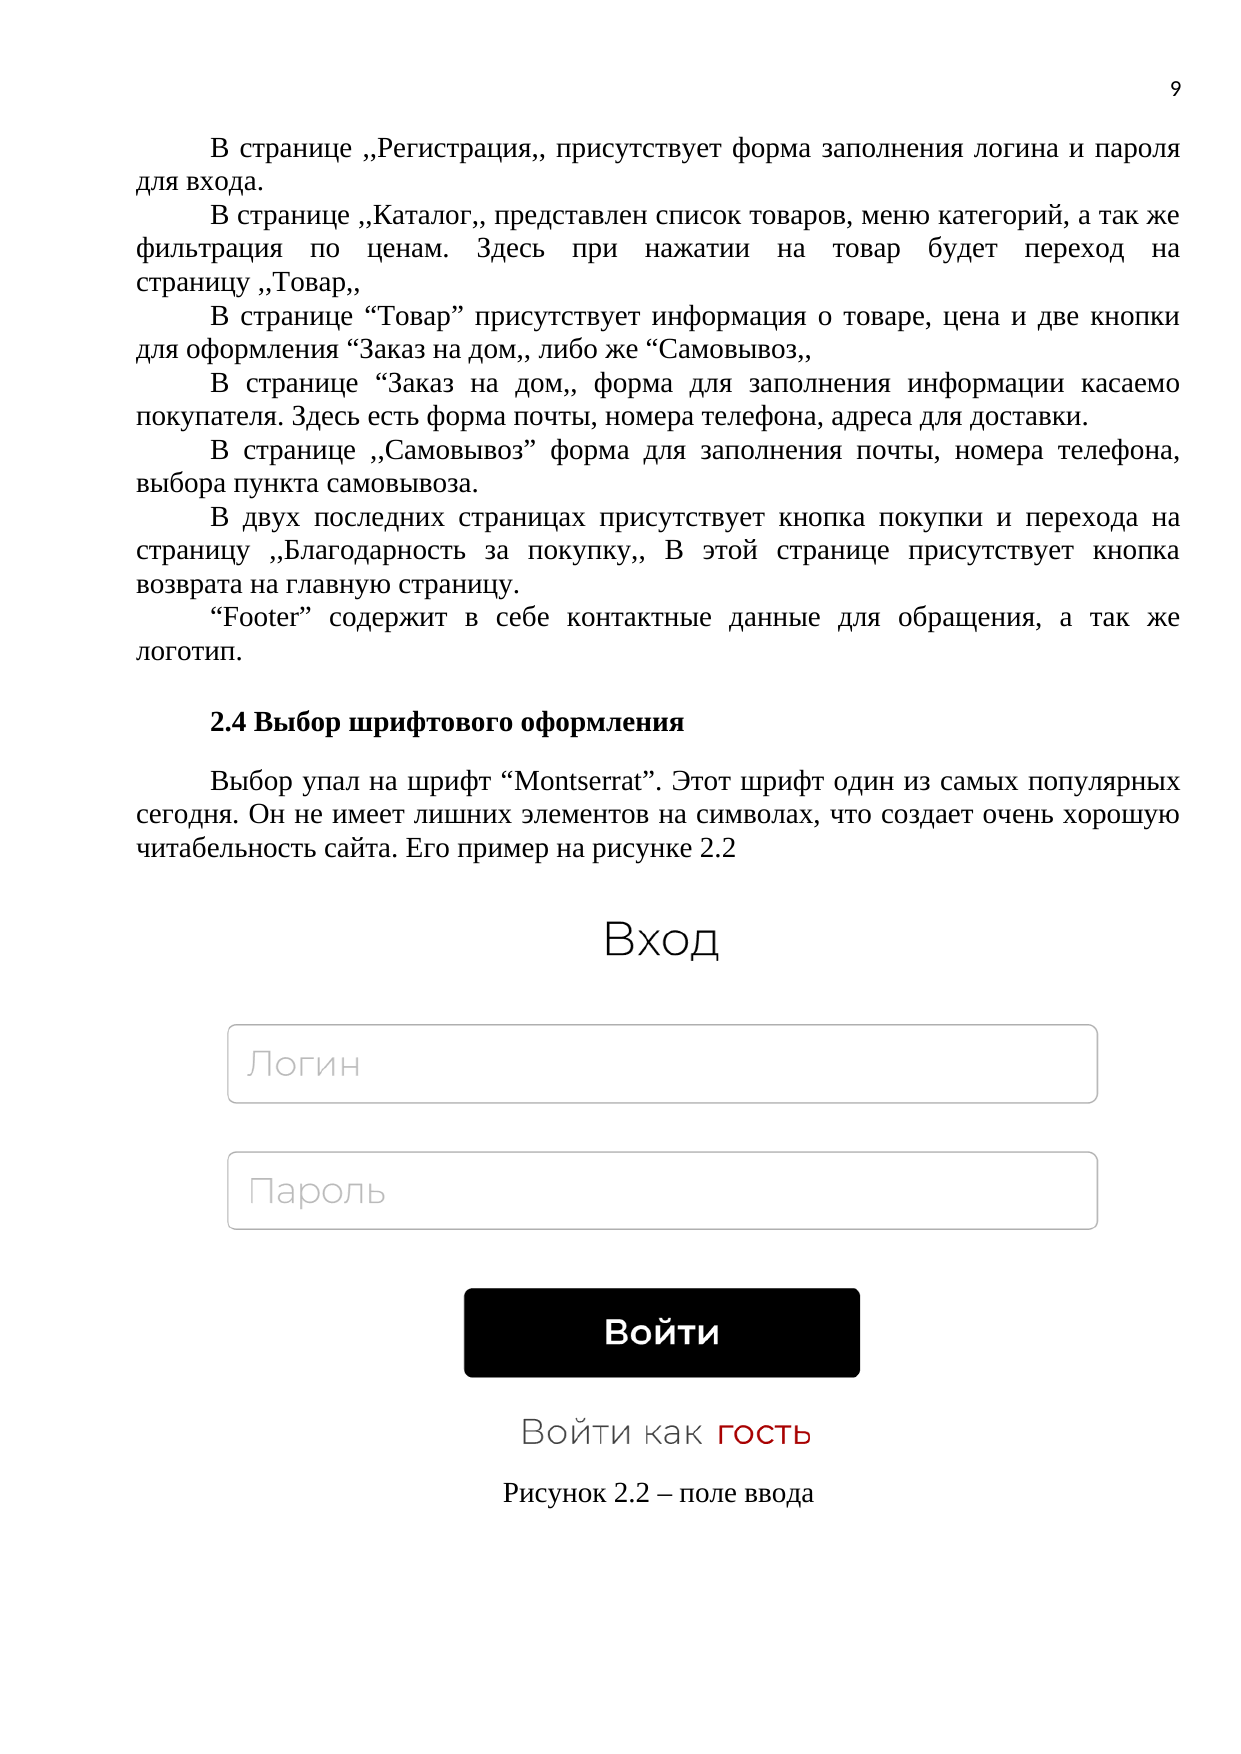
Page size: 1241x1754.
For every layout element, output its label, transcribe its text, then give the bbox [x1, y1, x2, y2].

text В странице ,,Регистрация,, присутствует форма заполнения логина и пароля для входа. [136, 130, 1181, 197]
text Рисунок 2.2 – поле ввода [136, 1476, 1181, 1509]
picture [135, 888, 1182, 1476]
subtitle 2.4 Выбор шрифтового оформления [136, 704, 1181, 738]
text “Footer” содержит в себе контактные данные для обращения, а так же логотип. [136, 599, 1181, 667]
text В странице “Товар” присутствует информация о товаре, цена и две кнопки для оформления “Заказ на дом,, либо же “Самовывоз,, [136, 298, 1181, 365]
text В странице ,,Самовывоз” форма для заполнения почты, номера телефона, выбора пункта самовывоза. [136, 432, 1181, 499]
text В странице “Заказ на дом,, форма для заполнения информации касаемо покупателя. Здесь есть форма почты, номера телефона, адреса для доставки. [136, 365, 1181, 432]
text В двух последних страницах присутствует кнопка покупки и перехода на страницу ,,Благодарность за покупку,, В этой странице присутствует кнопка возврата на главную страницу. [136, 499, 1181, 599]
text Выбор упал на шрифт “Montserrat”. Этот шрифт один из самых популярных сегодня. Он не имеет лишних элементов на символах, что создает очень хорошую читабельность сайта. Его пример на рисунке 2.2 [136, 763, 1181, 863]
text В странице ,,Каталог,, представлен список товаров, меню категорий, а так же фильтрация по ценам. Здесь при нажатии на товар будет переход на страницу ,,Товар,, [136, 197, 1181, 298]
